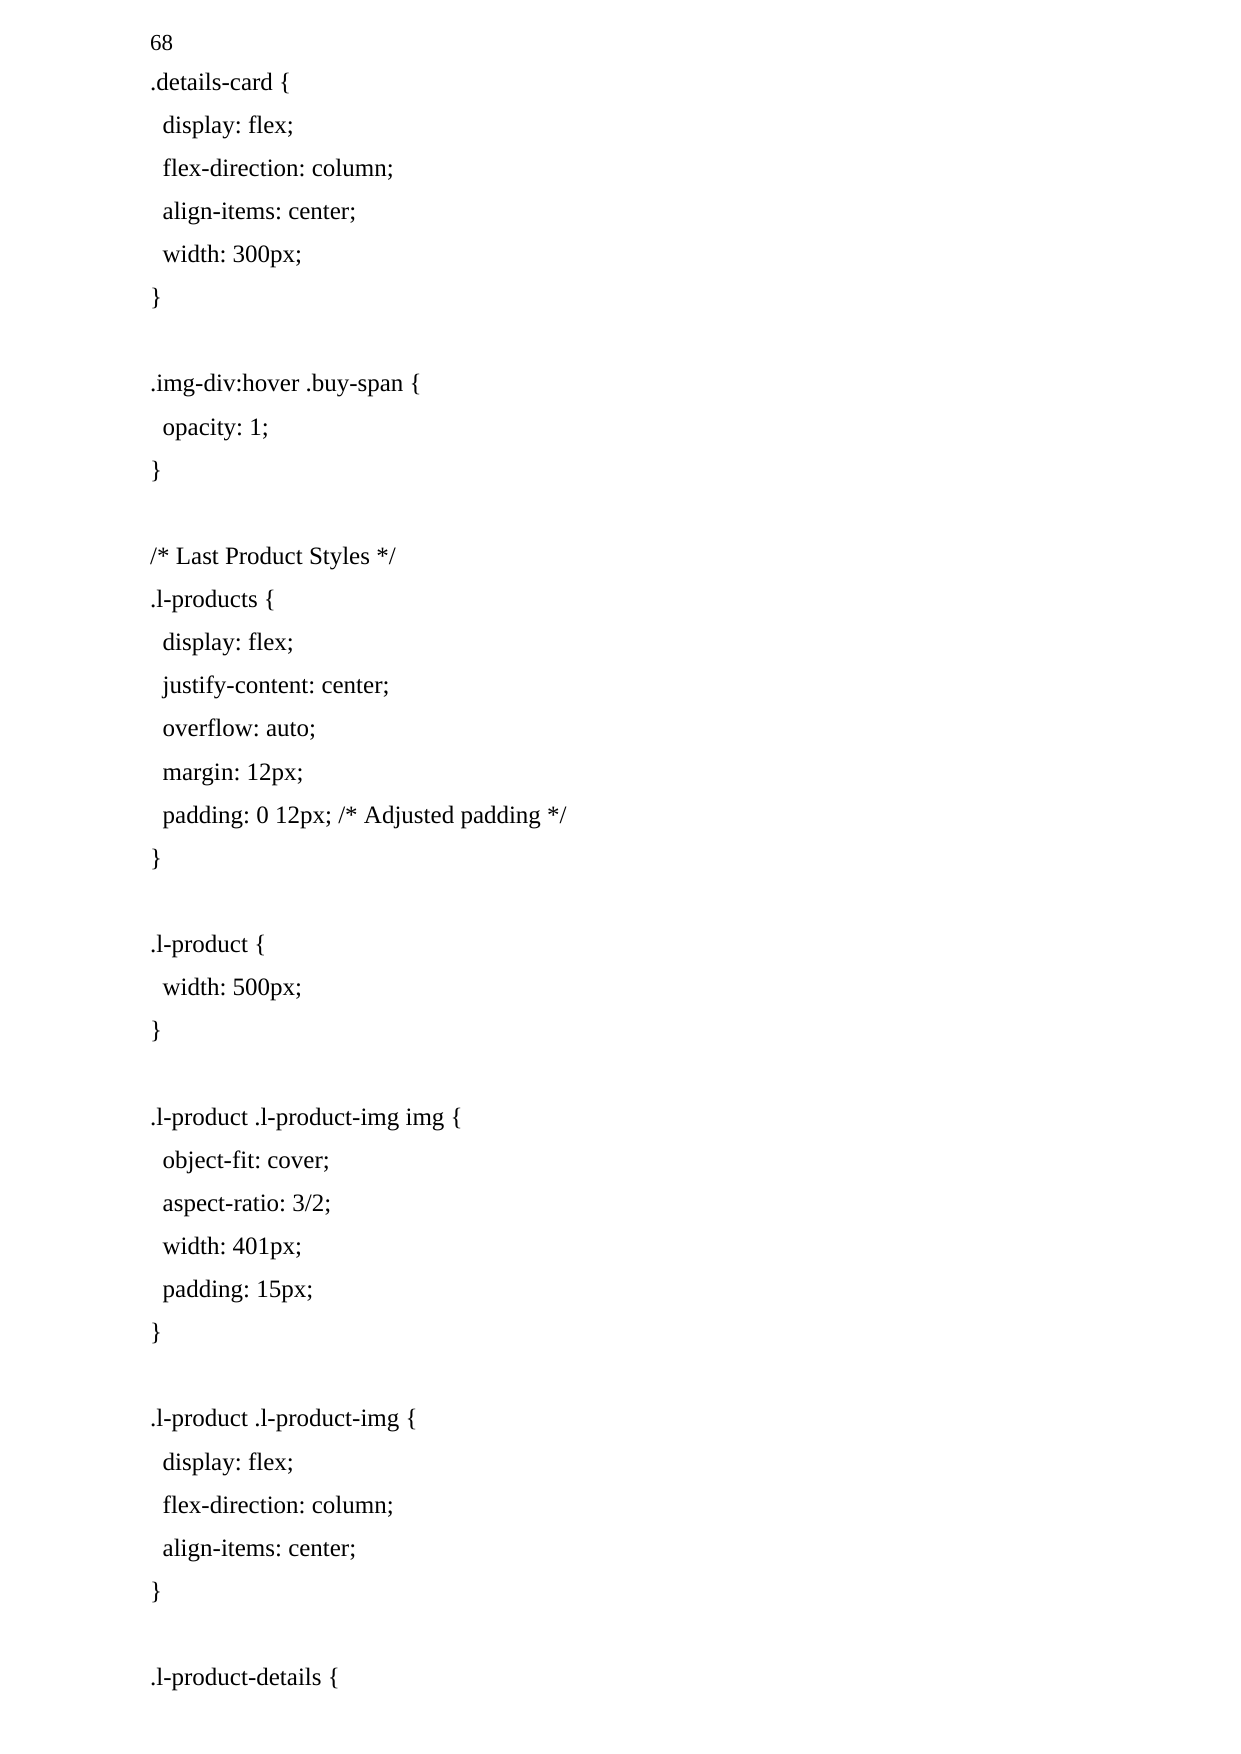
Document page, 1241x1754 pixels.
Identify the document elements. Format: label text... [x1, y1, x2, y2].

text align-items: center; [150, 196, 1151, 225]
text justify-content: center; [150, 670, 1151, 699]
text display: flex; [150, 627, 1151, 656]
text .l-product { [150, 929, 1151, 958]
text .details-card { [150, 67, 1151, 95]
text /* Last Product Styles */ [150, 541, 1151, 570]
text overflow: auto; [150, 713, 1151, 742]
text .img-div:hover .buy-span { [150, 368, 1151, 397]
text width: 500px; [150, 972, 1151, 1001]
text flex-direction: column; [150, 1490, 1151, 1518]
text } [150, 1576, 1151, 1605]
text display: flex; [150, 110, 1151, 138]
text display: flex; [150, 1447, 1151, 1475]
text padding: 15px; [150, 1274, 1151, 1303]
text } [150, 455, 1151, 483]
text } [150, 843, 1151, 872]
text align-items: center; [150, 1533, 1151, 1562]
text } [150, 1317, 1151, 1346]
text width: 300px; [150, 239, 1151, 268]
text .l-products { [150, 584, 1151, 613]
text .l-product-details { [150, 1662, 1151, 1691]
text opacity: 1; [150, 412, 1151, 440]
text width: 401px; [150, 1231, 1151, 1260]
text } [150, 1015, 1151, 1044]
text margin: 12px; [150, 757, 1151, 785]
text object-fit: cover; [150, 1145, 1151, 1173]
text flex-direction: column; [150, 153, 1151, 182]
text .l-product .l-product-img { [150, 1403, 1151, 1432]
text padding: 0 12px; /* Adjusted padding */ [150, 800, 1151, 828]
text } [150, 282, 1151, 311]
text .l-product .l-product-img img { [150, 1102, 1151, 1130]
text aspect-ratio: 3/2; [150, 1188, 1151, 1217]
